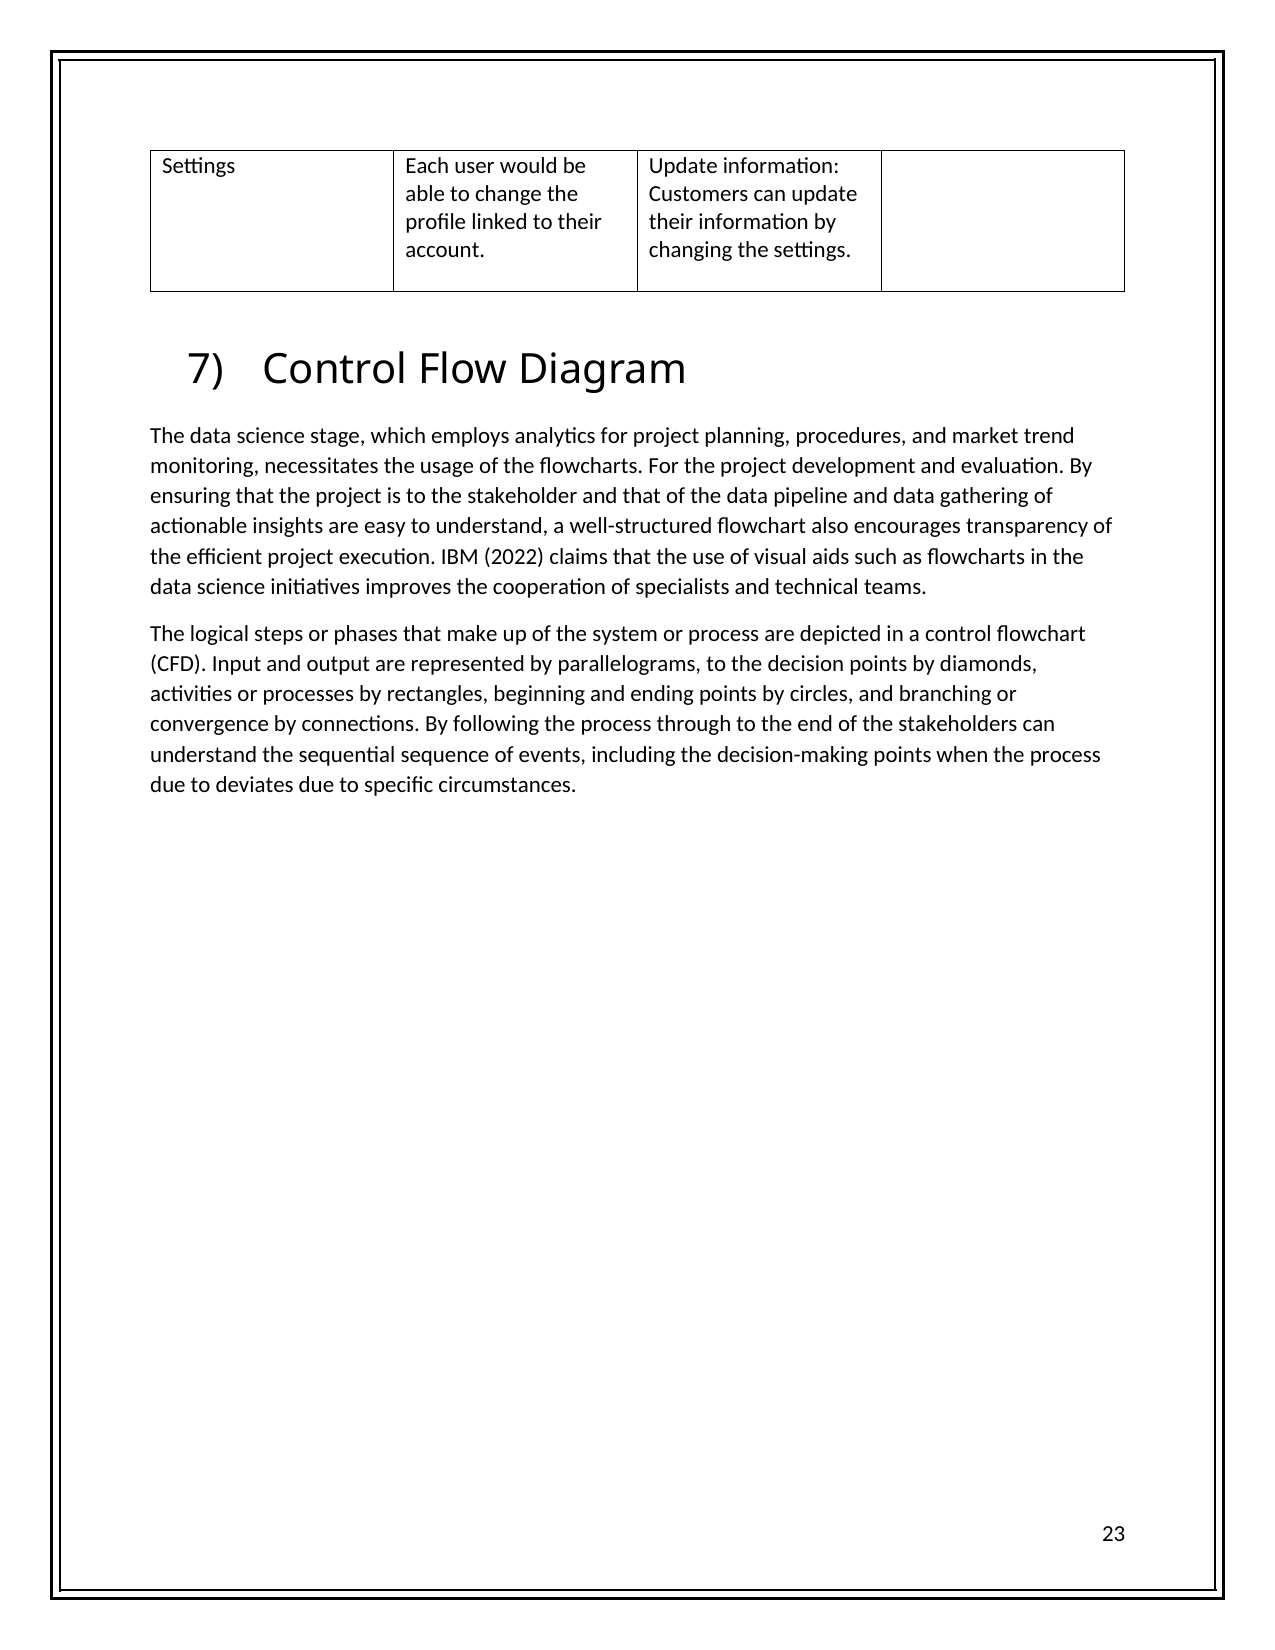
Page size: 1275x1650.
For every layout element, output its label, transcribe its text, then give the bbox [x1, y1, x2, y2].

table_cell [882, 151, 1124, 291]
table_cell Each user would be able to change the profile linked to their account. [394, 151, 637, 291]
text The logical steps or phases that make up of the system or process are depicted in a control flowchart (CFD). Input and output are represented by parallelograms, to the decision points by diamonds, activities or processes by rectangles, beginning and ending points by circles, and branching or convergence by connections. By following the process through to the end of the stakeholders can understand the sequential sequence of events, including the decision-making points when the process due to deviates due to specific circumstances. [150, 619, 1125, 798]
text The data science stage, which employs analytics for project planning, procedures, and market trend monitoring, necessitates the usage of the flowcharts. For the project development and evaluation. By ensuring that the project is to the stakeholder and that of the data pipeline and data gathering of actionable insights are easy to understand, a well-structured flowchart also encourages transparency of the efficient project execution. IBM (2022) claims that the use of visual aids such as flowcharts in the data science initiatives improves the cooperation of specialists and technical teams. [150, 421, 1125, 600]
list Control Flow Diagram [187, 339, 1125, 396]
table_cell Settings [151, 151, 393, 291]
table_cell Update information: Customers can update their information by changing the settings. [638, 151, 881, 291]
